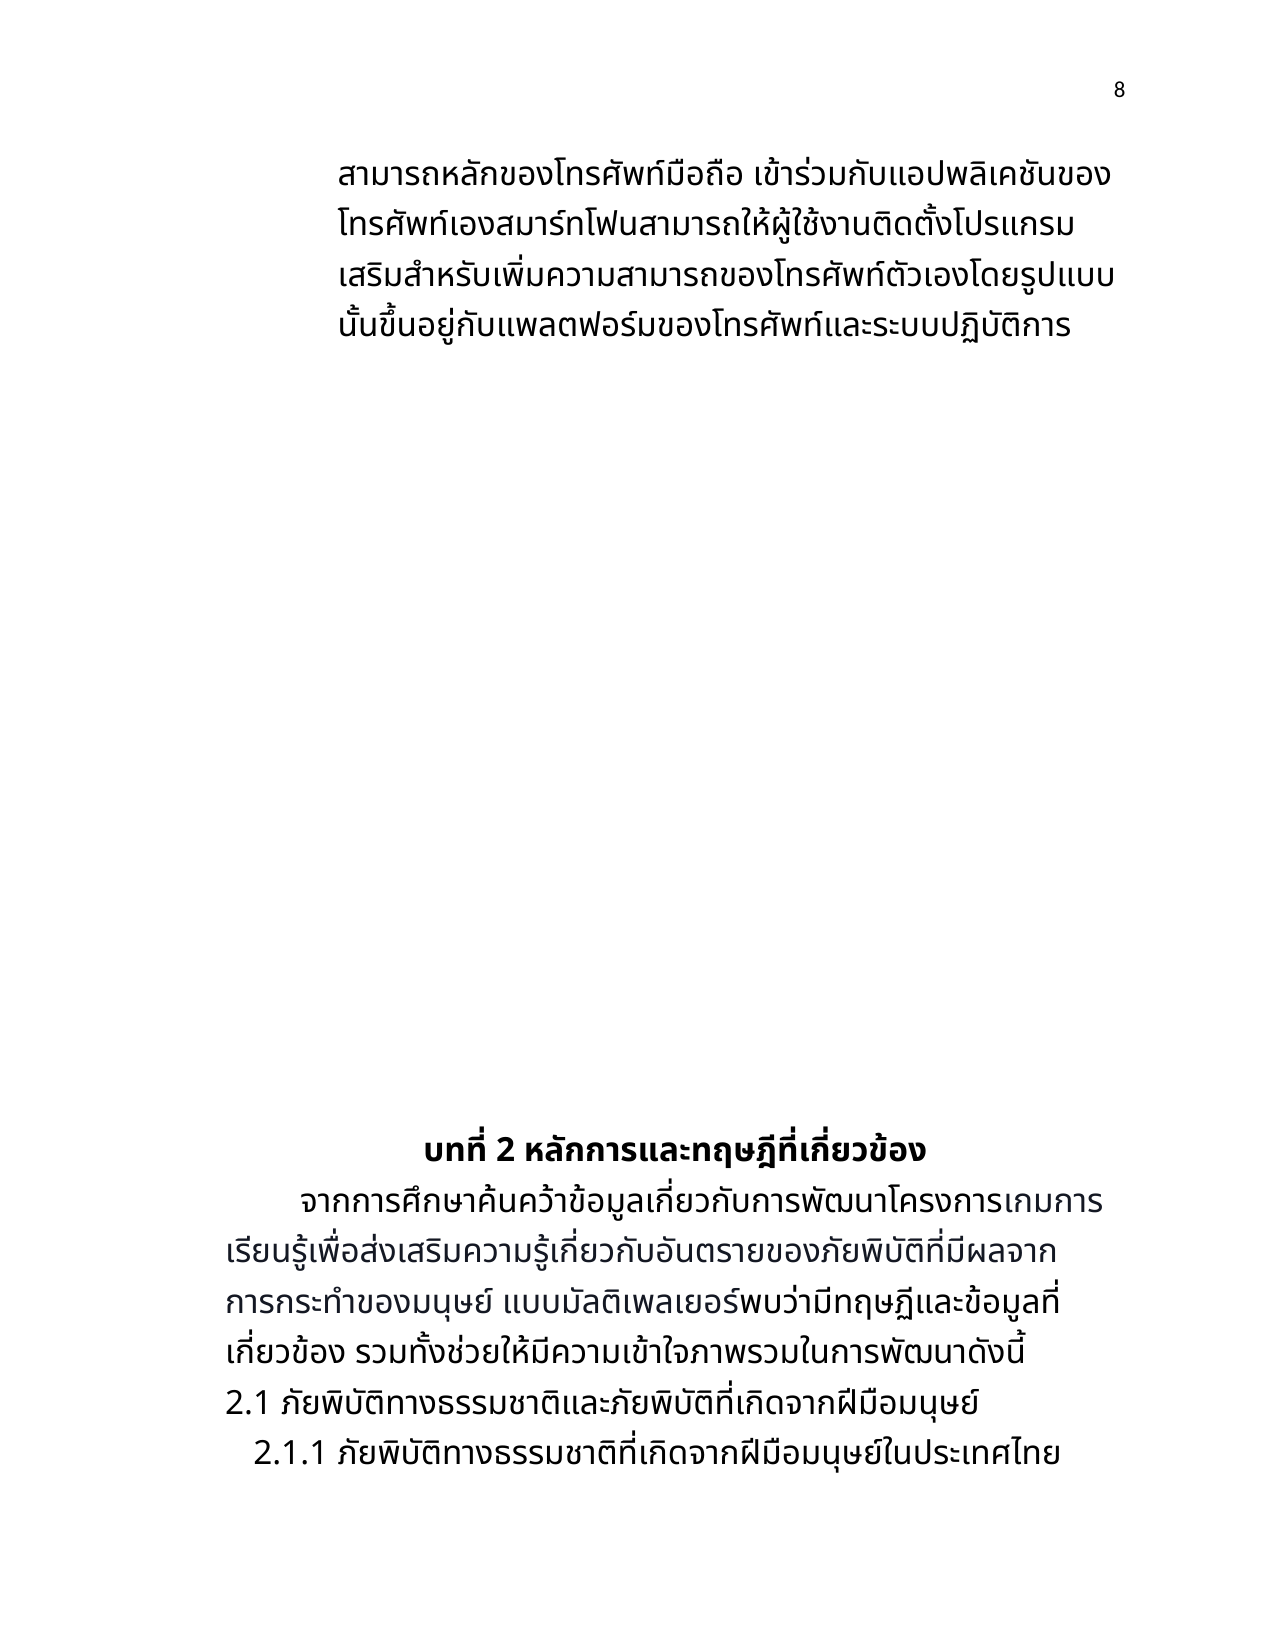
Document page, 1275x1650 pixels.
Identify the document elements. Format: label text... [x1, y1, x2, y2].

text 2.1 ภัยพิบัติทางธรรมชาติและภัยพิบัติที่เกิดจากฝีมือมนุษย์ [225, 1378, 1125, 1429]
text บทที่ 2 หลักการและทฤษฎีที่เกี่ยวข้อง [225, 1126, 1125, 1177]
text 2.1.1 ภัยพิบัติทางธรรมชาติที่เกิดจากฝีมือมนุษย์ในประเทศไทย [253, 1429, 1125, 1480]
text จากการศึกษาค้นคว้าข้อมูลเกี่ยวกับการพัฒนาโครงการเกมการเรียนรู้เพื่อส่งเสริมความรู้เกี่ยวกับอันตรายของภัยพิบัติที่มีผลจากการกระทำของมนุษย์ แบบมัลติเพลเยอร์พบว่ามีทฤษฏีและข้อมูลที่เกี่ยวข้อง รวมทั้งช่วยให้มีความเข้าใจภาพรวมในการพัฒนาดังนี้ [225, 1177, 1125, 1378]
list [262, 150, 1125, 352]
